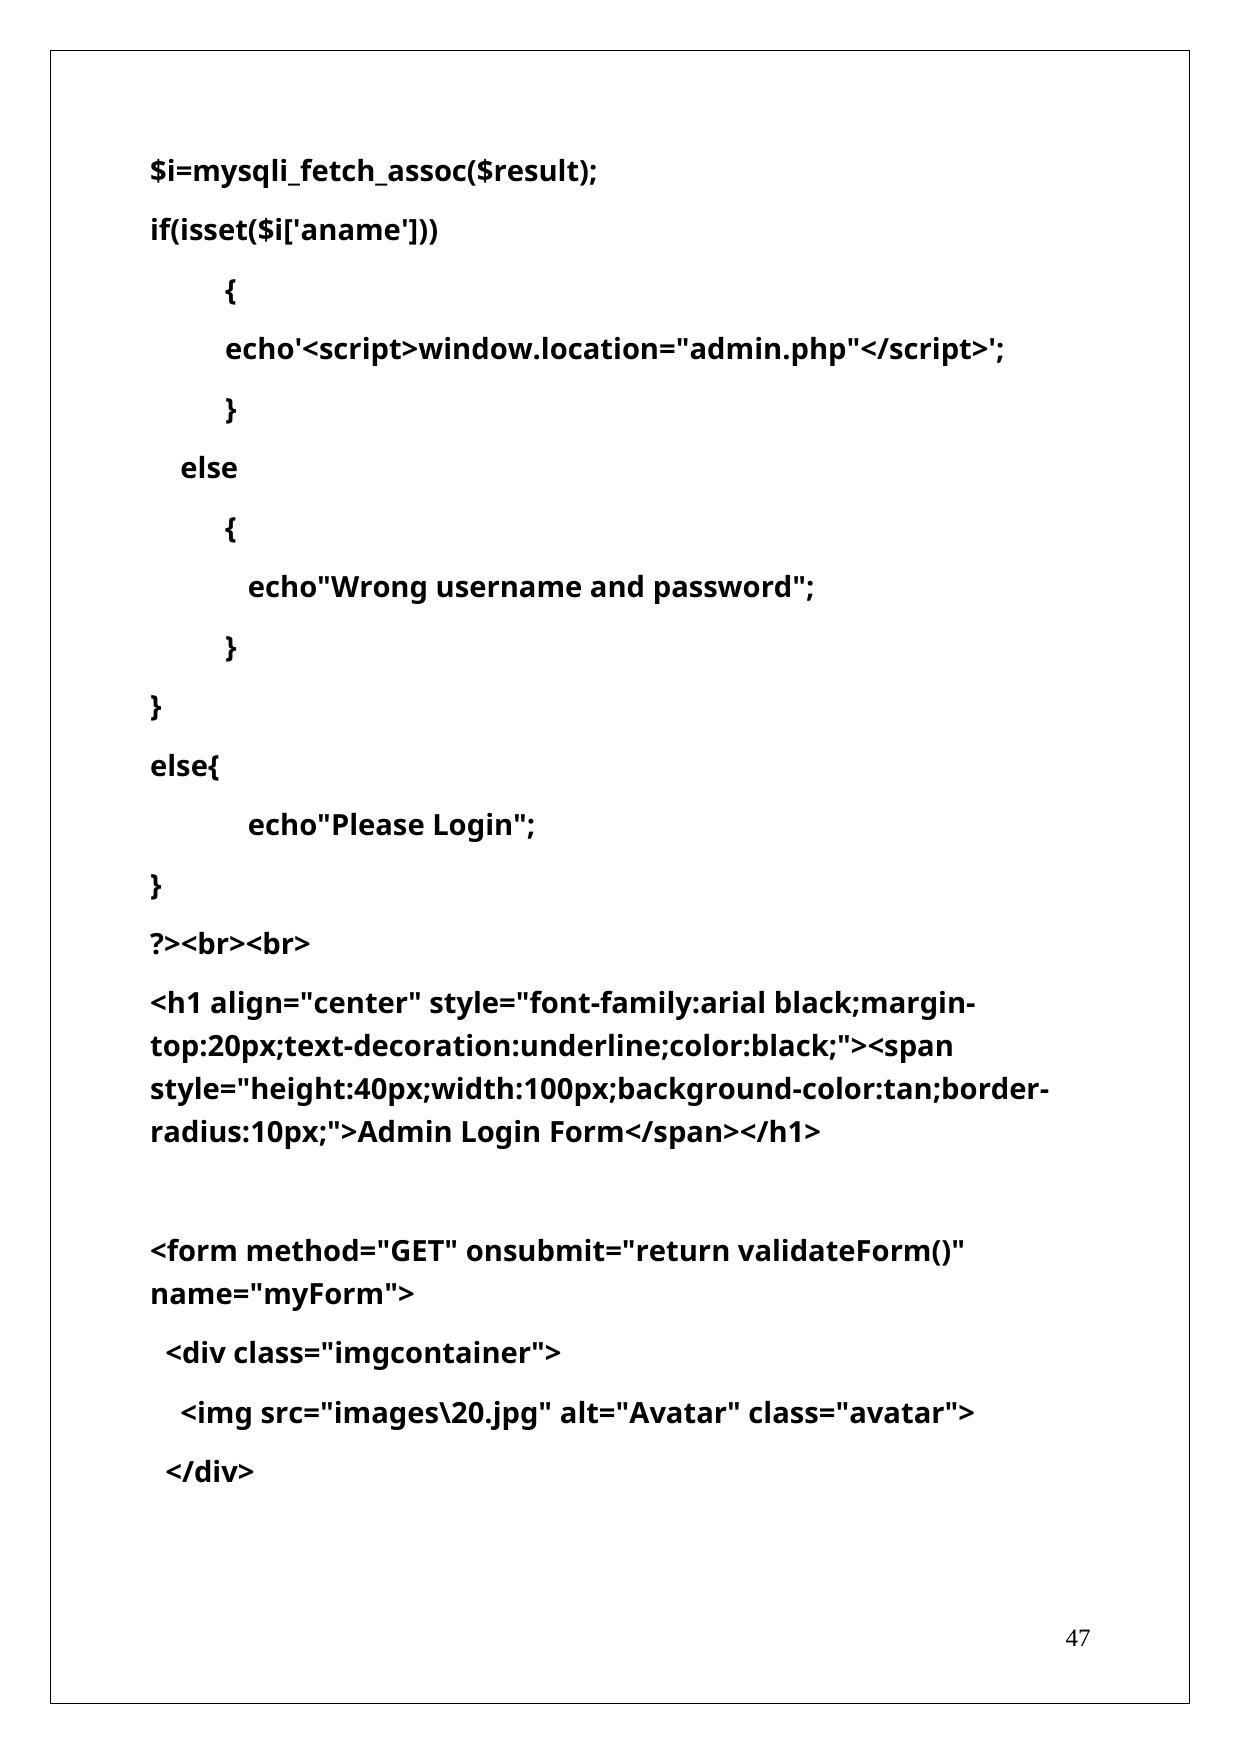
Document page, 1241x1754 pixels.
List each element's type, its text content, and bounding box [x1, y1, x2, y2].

text <img src="images\20.jpg" alt="Avatar" class="avatar"> [150, 1392, 1090, 1432]
text } [150, 864, 1090, 903]
text echo"Please Login"; [150, 804, 1090, 844]
text ?><br><br> [150, 923, 1090, 963]
text if(isset($i['aname'])) [150, 209, 1090, 249]
text <div class="imgcontainer"> [150, 1332, 1090, 1372]
text { [150, 269, 1090, 309]
text else{ [150, 745, 1090, 784]
text echo"Wrong username and password"; [150, 566, 1090, 606]
text </div> [150, 1451, 1090, 1491]
text else [150, 447, 1090, 487]
text <h1 align="center" style="font-family:arial black;margin-top:20px;text-decoration:underline;color:black;"><span style="height:40px;width:100px;background-color:tan;border-radius:10px;">Admin Login Form</span></h1> [150, 983, 1090, 1151]
text <form method="GET" onsubmit="return validateForm()" name="myForm"> [150, 1230, 1090, 1313]
text { [150, 507, 1090, 547]
text } [150, 626, 1090, 666]
text $i=mysqli_fetch_assoc($result); [150, 150, 1090, 190]
text echo'<script>window.location="admin.php"</script>'; [150, 328, 1090, 368]
text } [150, 388, 1090, 428]
text } [150, 685, 1090, 725]
